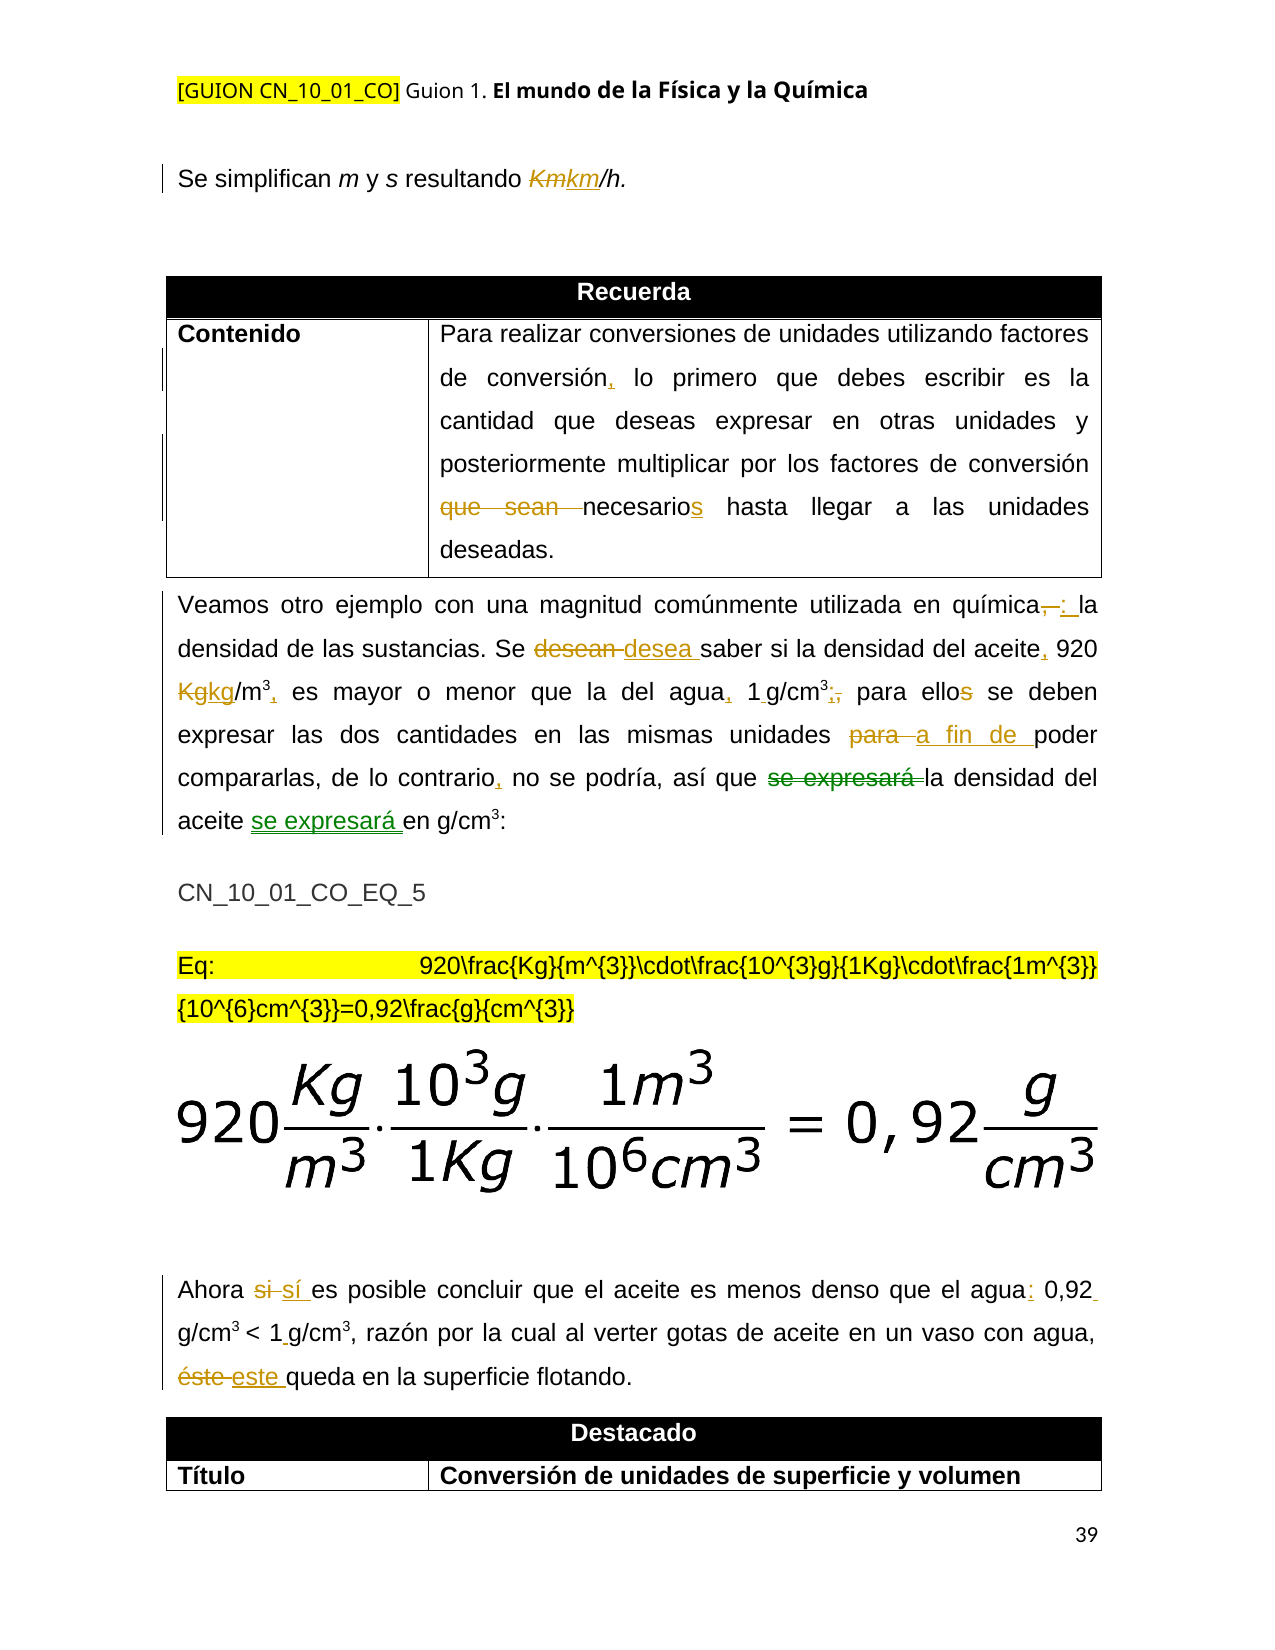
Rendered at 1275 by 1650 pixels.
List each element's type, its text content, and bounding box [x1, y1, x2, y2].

picture [177, 1049, 1098, 1193]
table_cell Título [167, 1461, 428, 1490]
table_cell Contenido [167, 320, 428, 577]
subtitle Veamos otro ejemplo con una magnitud comúnmente utilizada en químicala densidad de las sustancias. Se saber si la densidad del aceite 920 /m3 es mayor o menor que la del agua 1g/cm3 para ello se deben expresar las dos cantidades en las mismas unidades poder compararlas, de lo contrario no se podría, así que la densidad del aceite en g/cm3: [177, 591, 1098, 835]
subtitle Eq: 920\frac{Kg}{m^{3}}\cdot\frac{10^{3}g}{1Kg}\cdot\frac{1m^{3}}{10^{6}cm^{3}}=0,92\frac{g}{cm^{3}} [177, 979, 1098, 1023]
table_header Destacado [167, 1418, 1101, 1460]
text CN_10_01_CO_EQ_5 [177, 878, 1098, 907]
table_cell Para realizar conversiones de unidades utilizando factores de conversión lo primero que debes escribir es la cantidad que deseas expresar en otras unidades y posteriormente multiplicar por los factores de conversión necesario hasta llegar a las unidades deseadas. [429, 320, 1101, 577]
subtitle Se simplifican m y s resultando /h. [177, 164, 1098, 193]
subtitle Ahora es posible concluir que el aceite es menos denso que el agua 0,92g/cm3 < 1g/cm3, razón por la cual al verter gotas de aceite en un vaso con agua, queda en la superficie flotando. [177, 1275, 1098, 1390]
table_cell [429, 1461, 1101, 1490]
table_header Recuerda [167, 277, 1101, 318]
